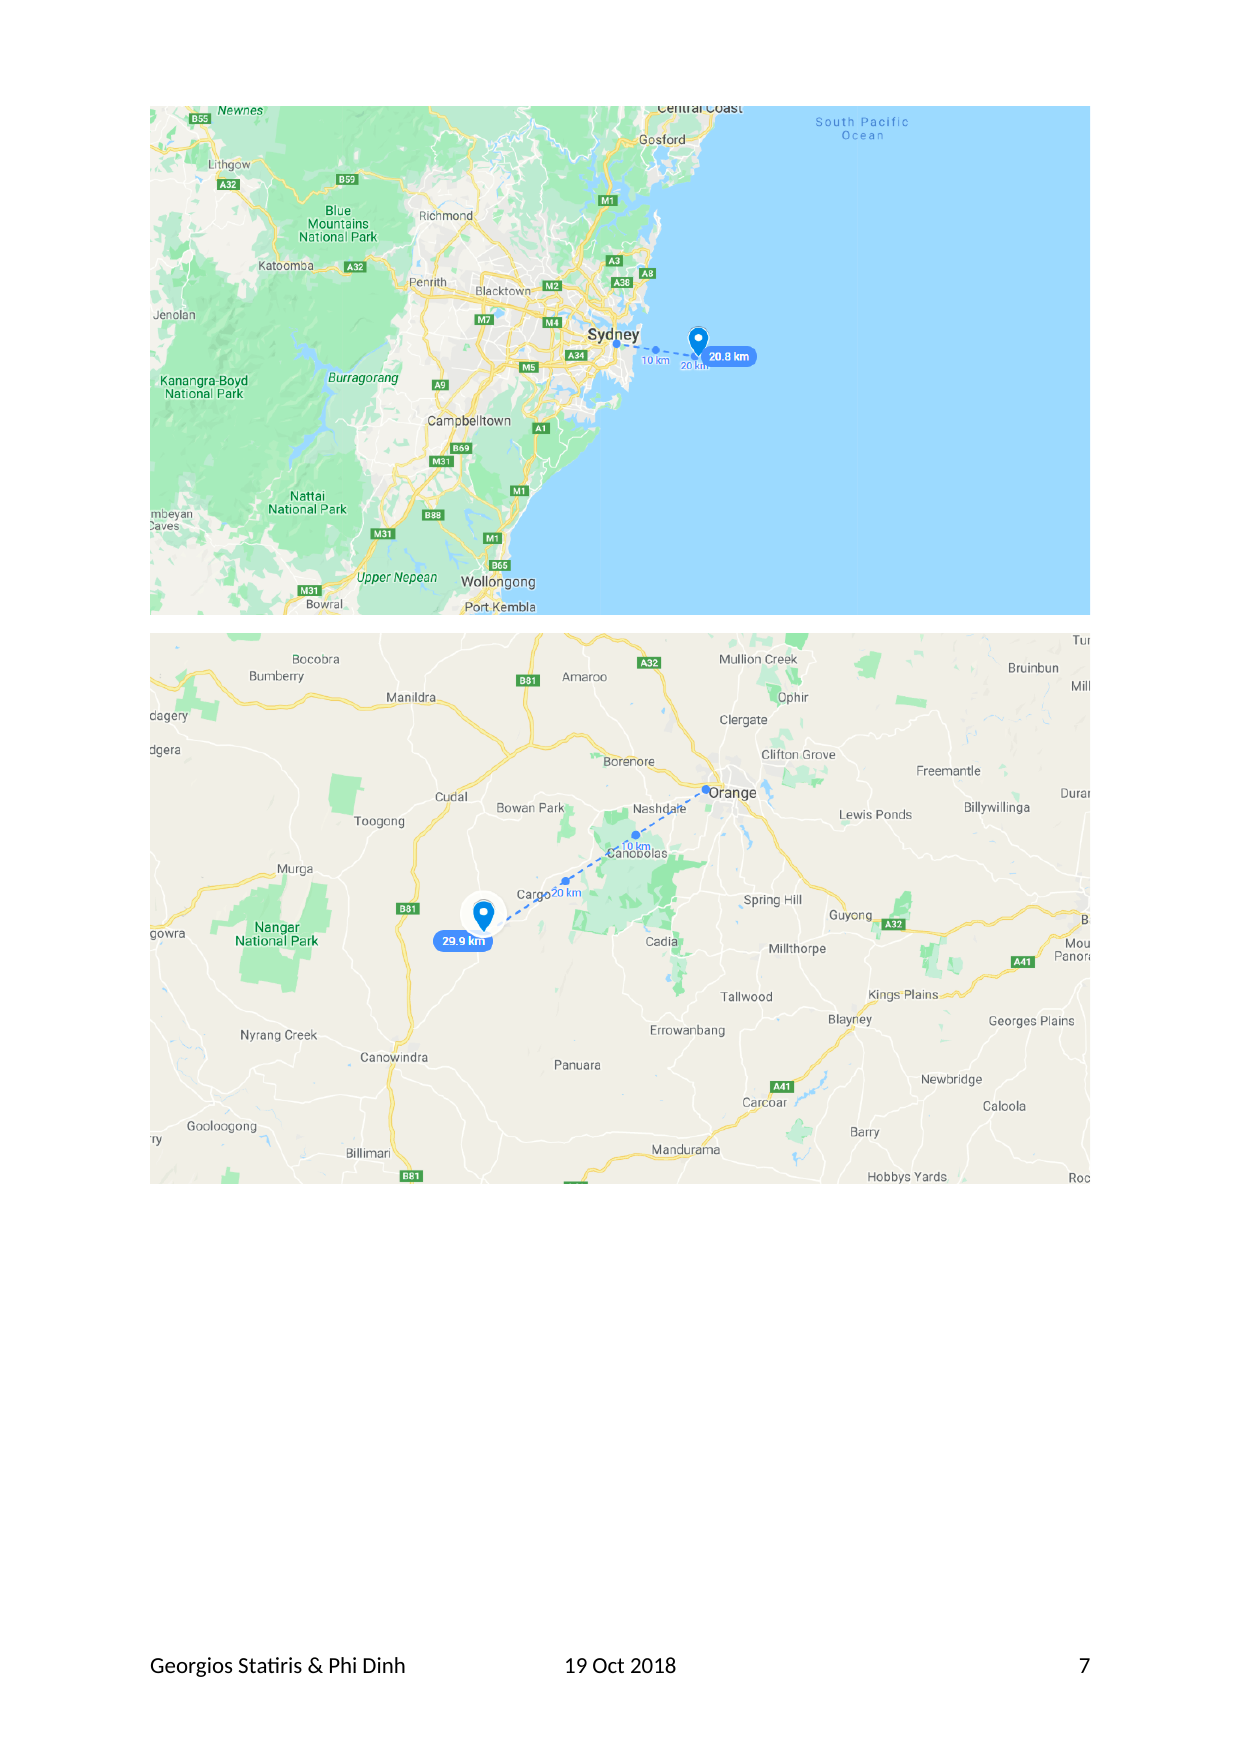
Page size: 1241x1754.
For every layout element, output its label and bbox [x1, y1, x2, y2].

picture [150, 633, 1091, 1184]
picture [150, 106, 1091, 615]
